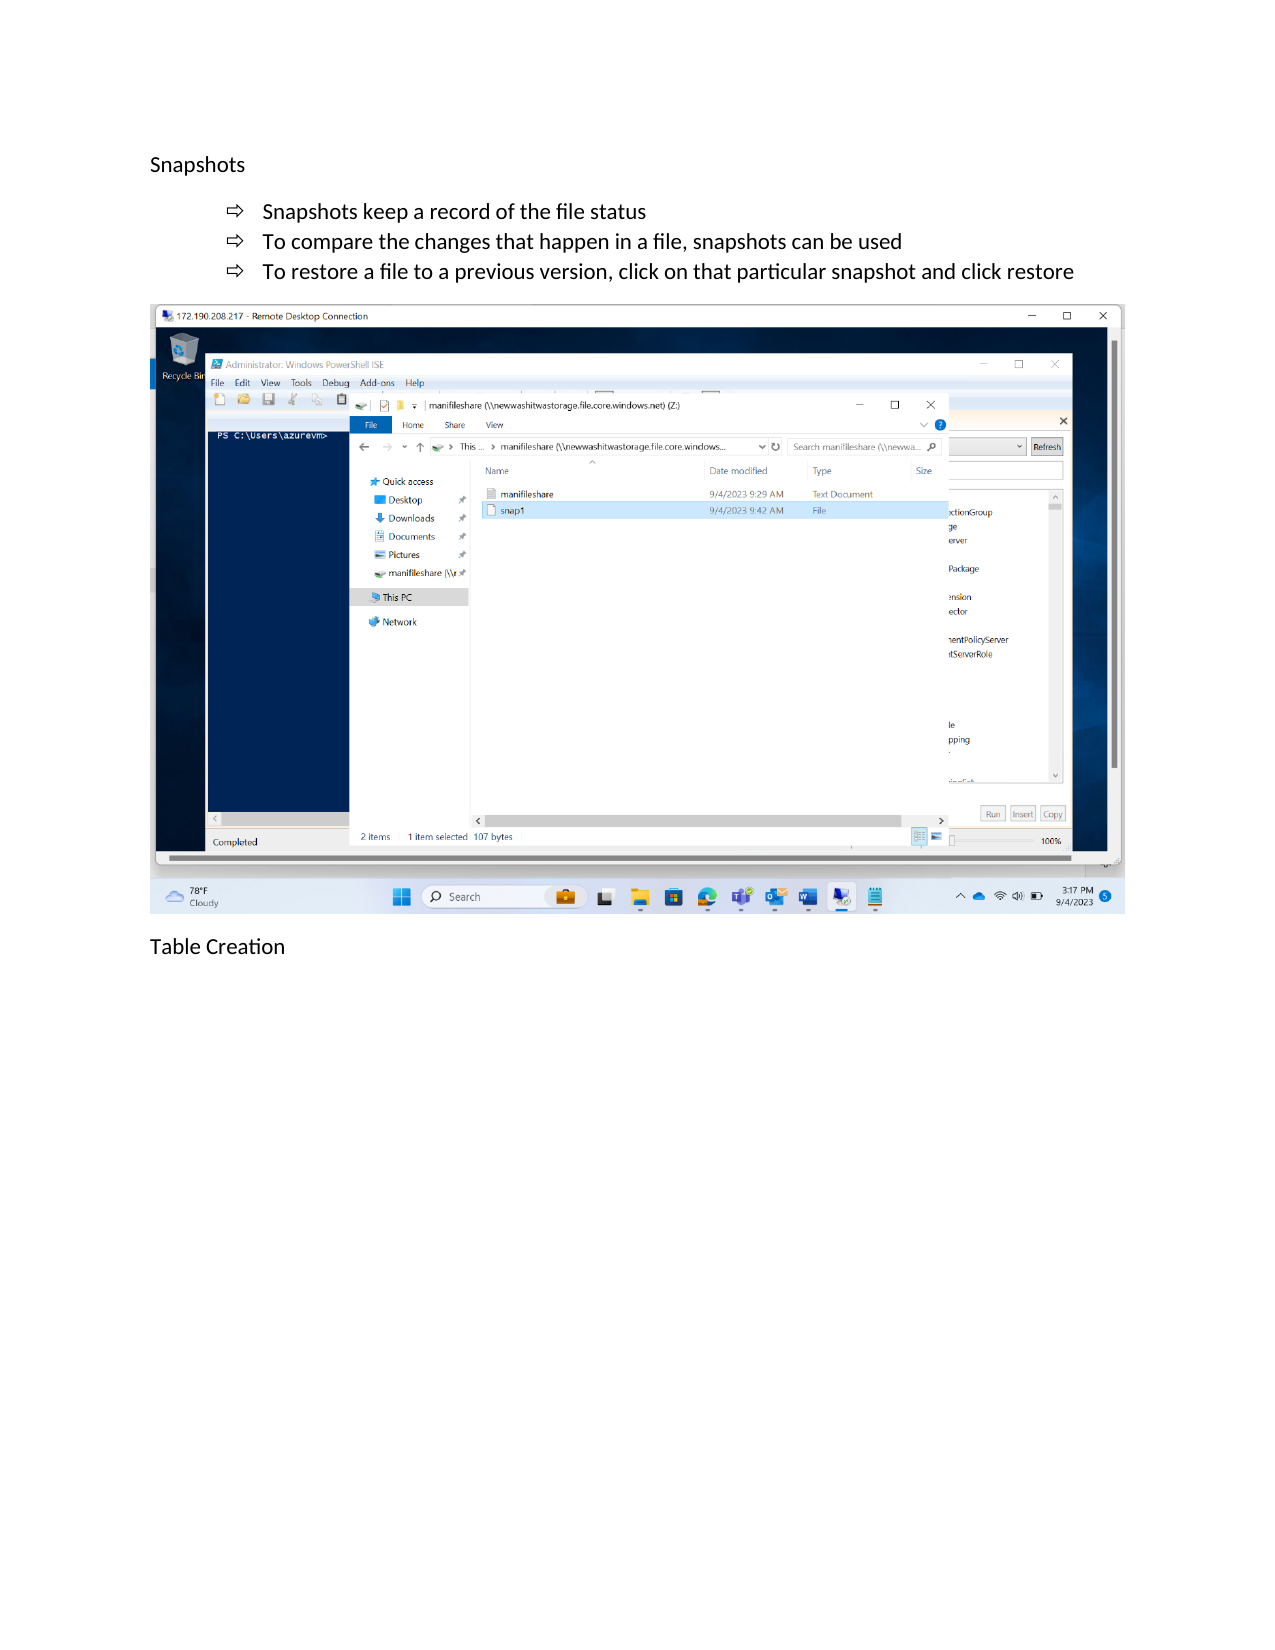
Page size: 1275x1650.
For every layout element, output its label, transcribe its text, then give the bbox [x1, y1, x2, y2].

list Snapshots keep a record of the file status [225, 197, 1125, 225]
text Table Creation [150, 932, 1125, 960]
list To compare the changes that happen in a file, snapshots can be used [225, 227, 1125, 255]
list To restore a file to a previous version, click on that particular snapshot and click restore [225, 257, 1125, 285]
picture [150, 304, 1125, 914]
text Snapshots [150, 150, 1125, 178]
